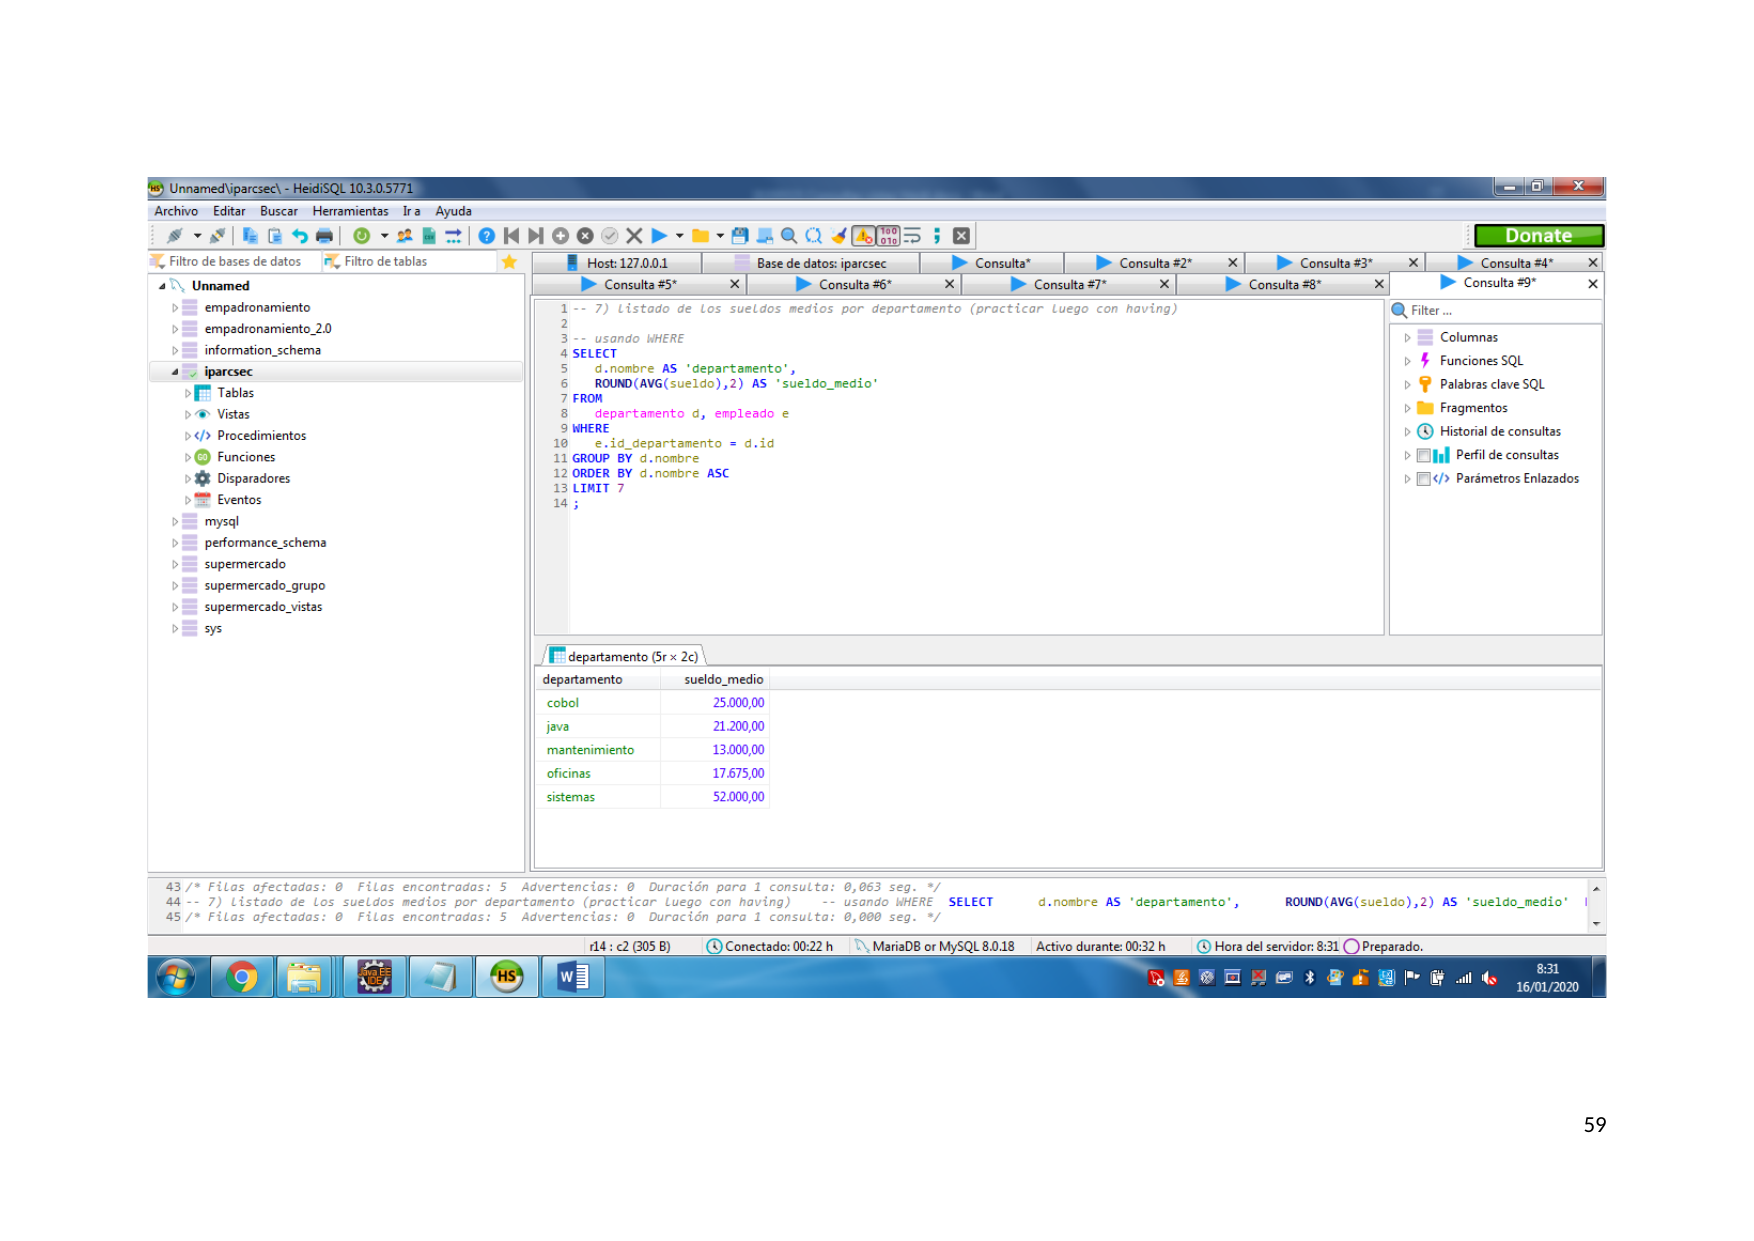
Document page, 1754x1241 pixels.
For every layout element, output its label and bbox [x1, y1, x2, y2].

picture [147, 177, 1607, 998]
